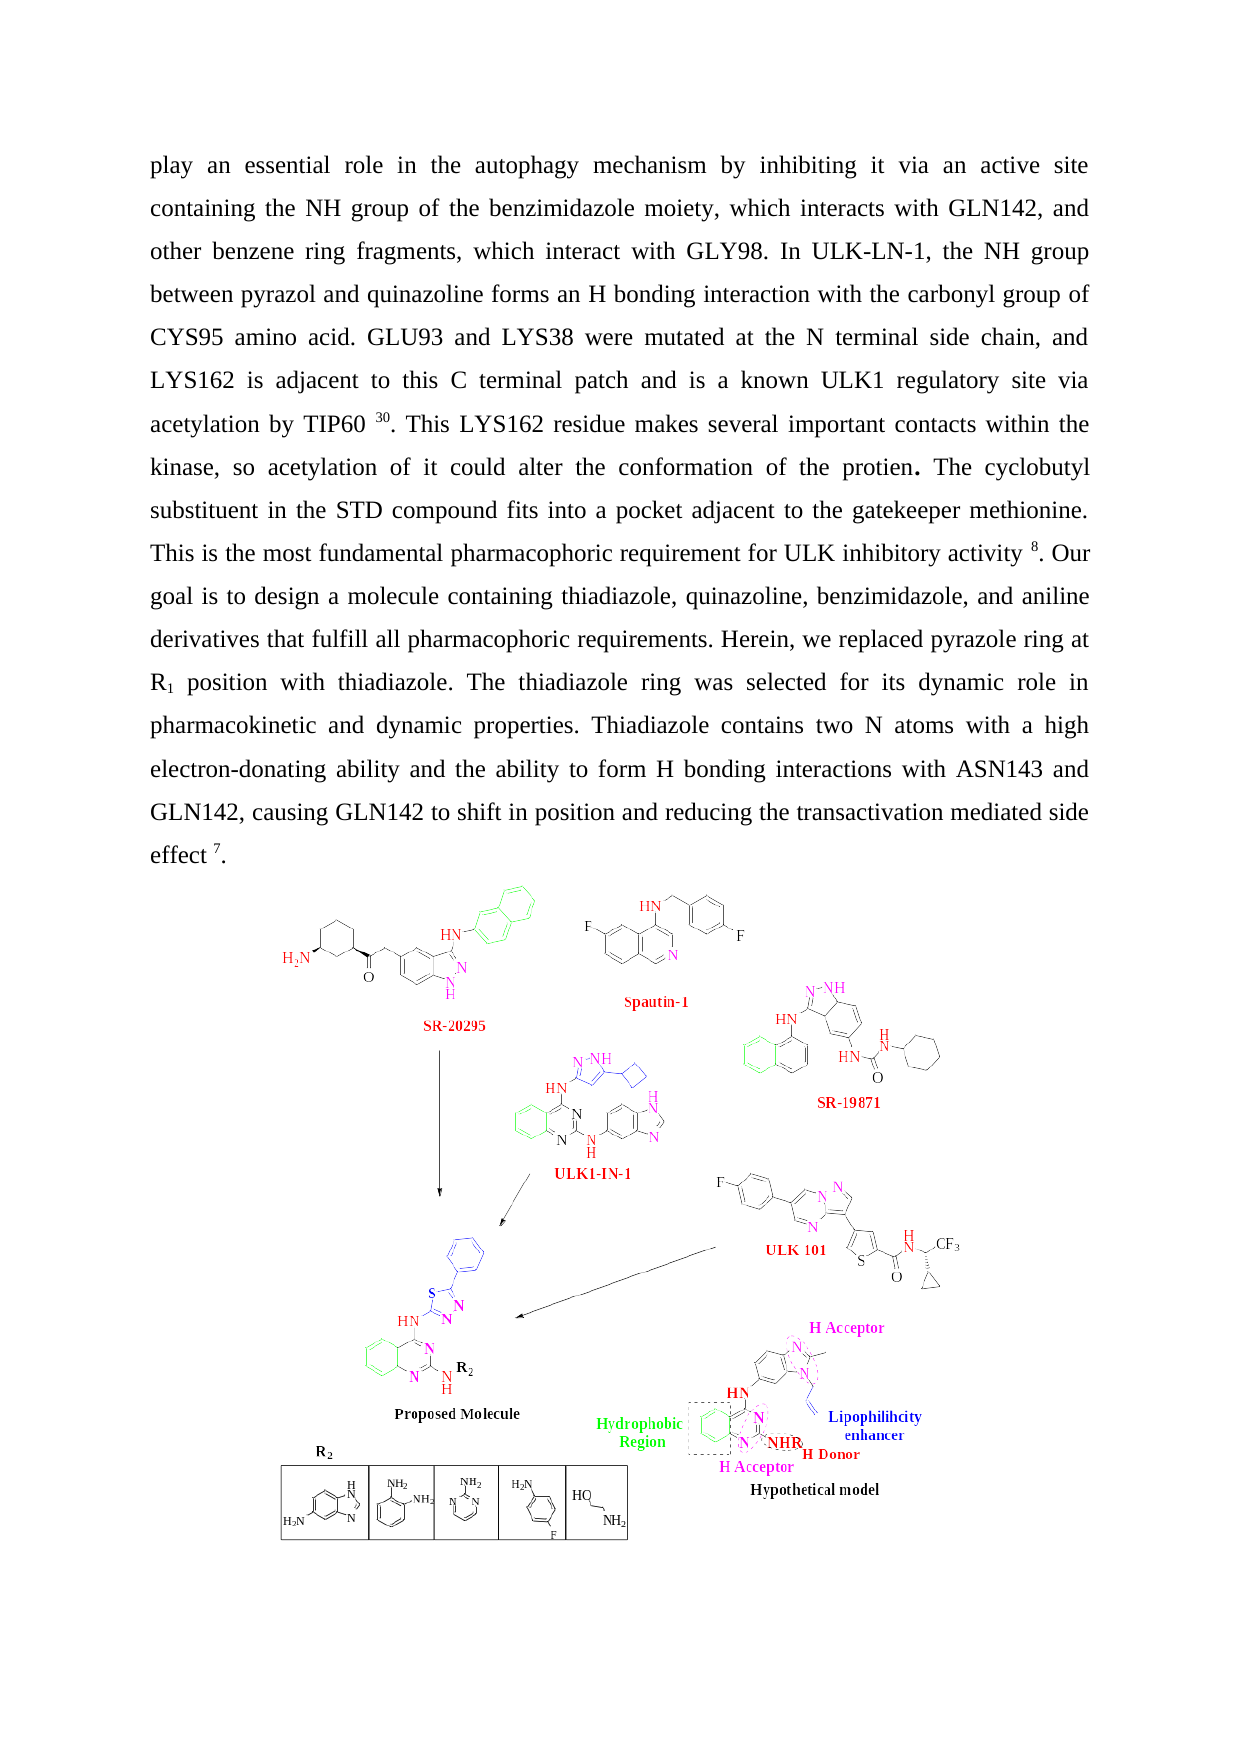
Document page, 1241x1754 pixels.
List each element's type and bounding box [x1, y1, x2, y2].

text [150, 150, 1090, 869]
